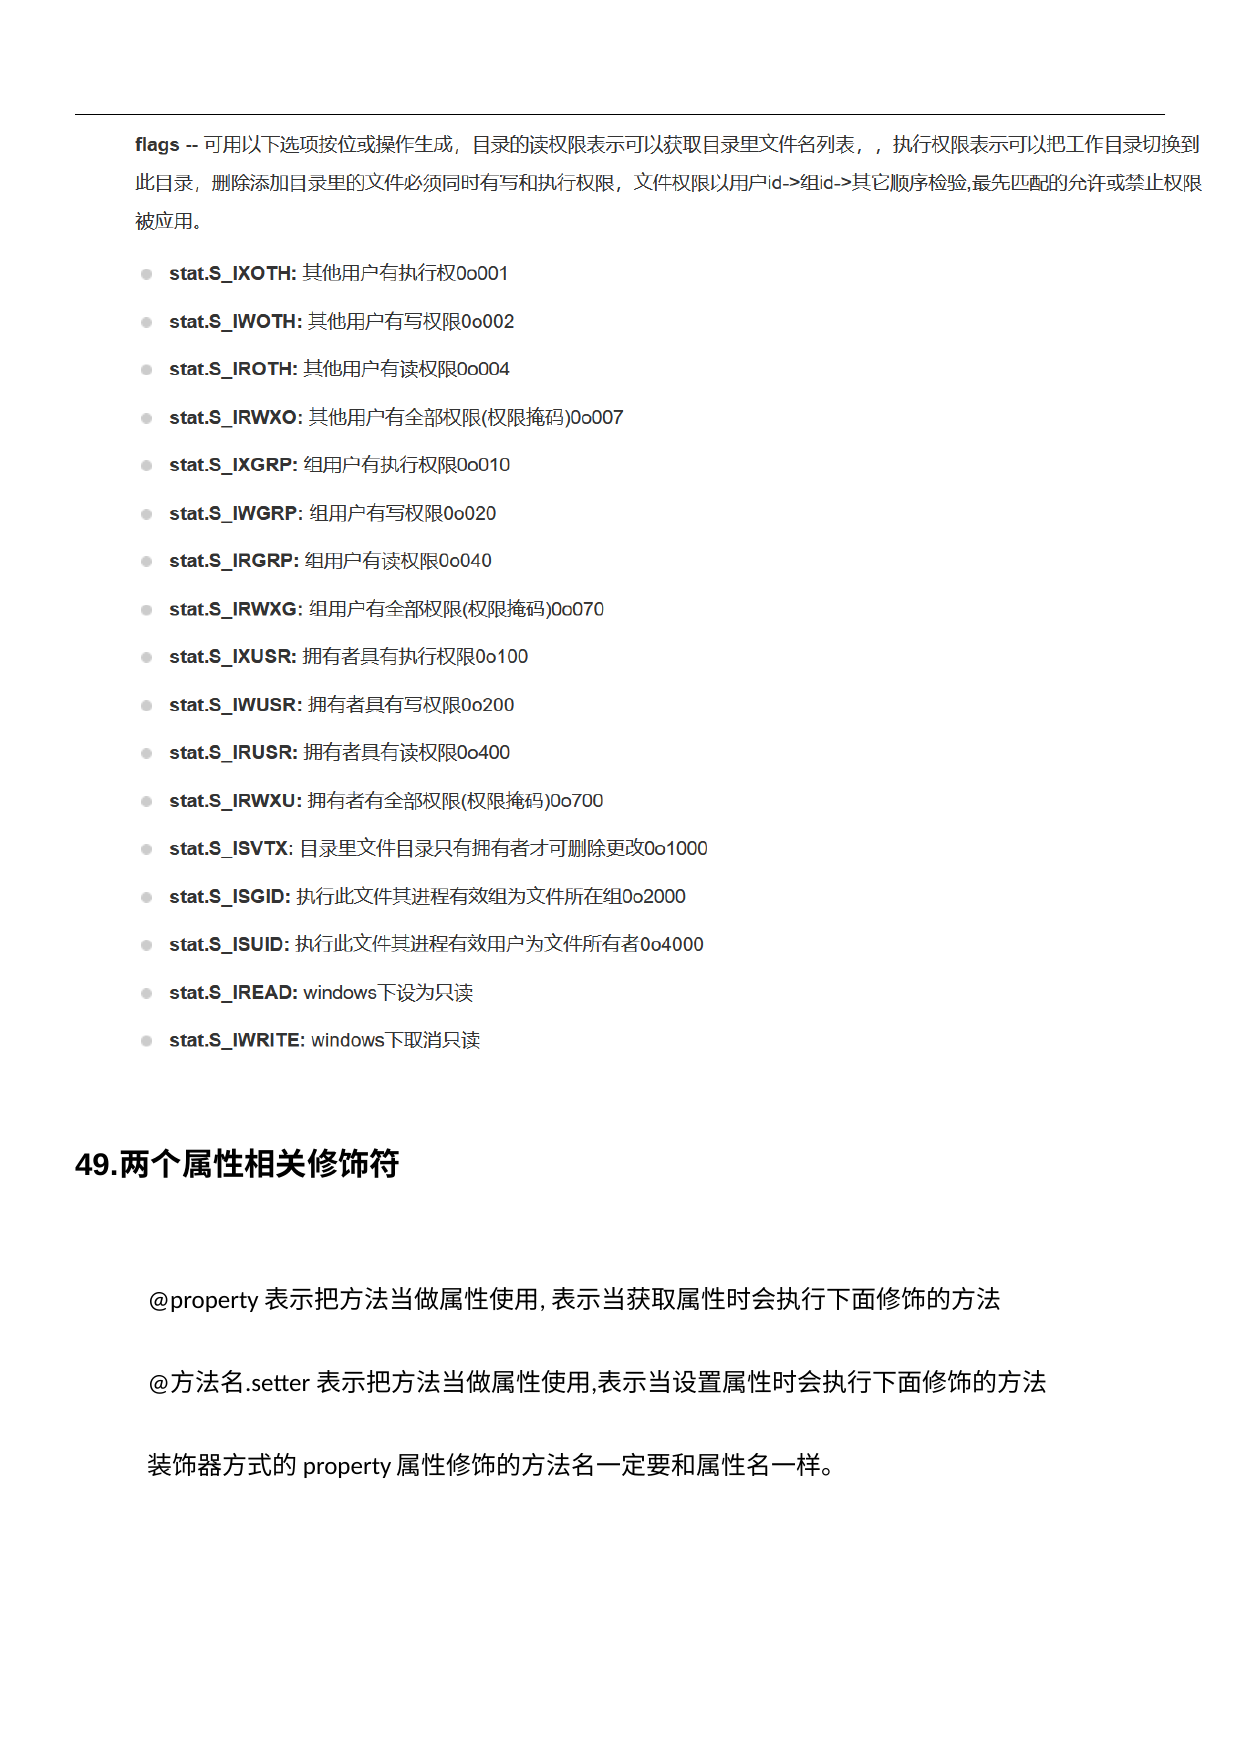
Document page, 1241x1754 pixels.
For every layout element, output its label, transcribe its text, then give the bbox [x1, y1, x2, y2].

text @方法名.setter 表示把方法当做属性使用,表示当设置属性时会执行下面修饰的方法 [75, 1348, 1165, 1413]
text @property 表示把方法当做属性使用, 表示当获取属性时会执行下面修饰的方法 [75, 1265, 1165, 1330]
subtitle 两个属性相关修饰符 [75, 1129, 1165, 1194]
text 装饰器方式的property属性修饰的方法名一定要和属性名一样。 [75, 1431, 1165, 1496]
